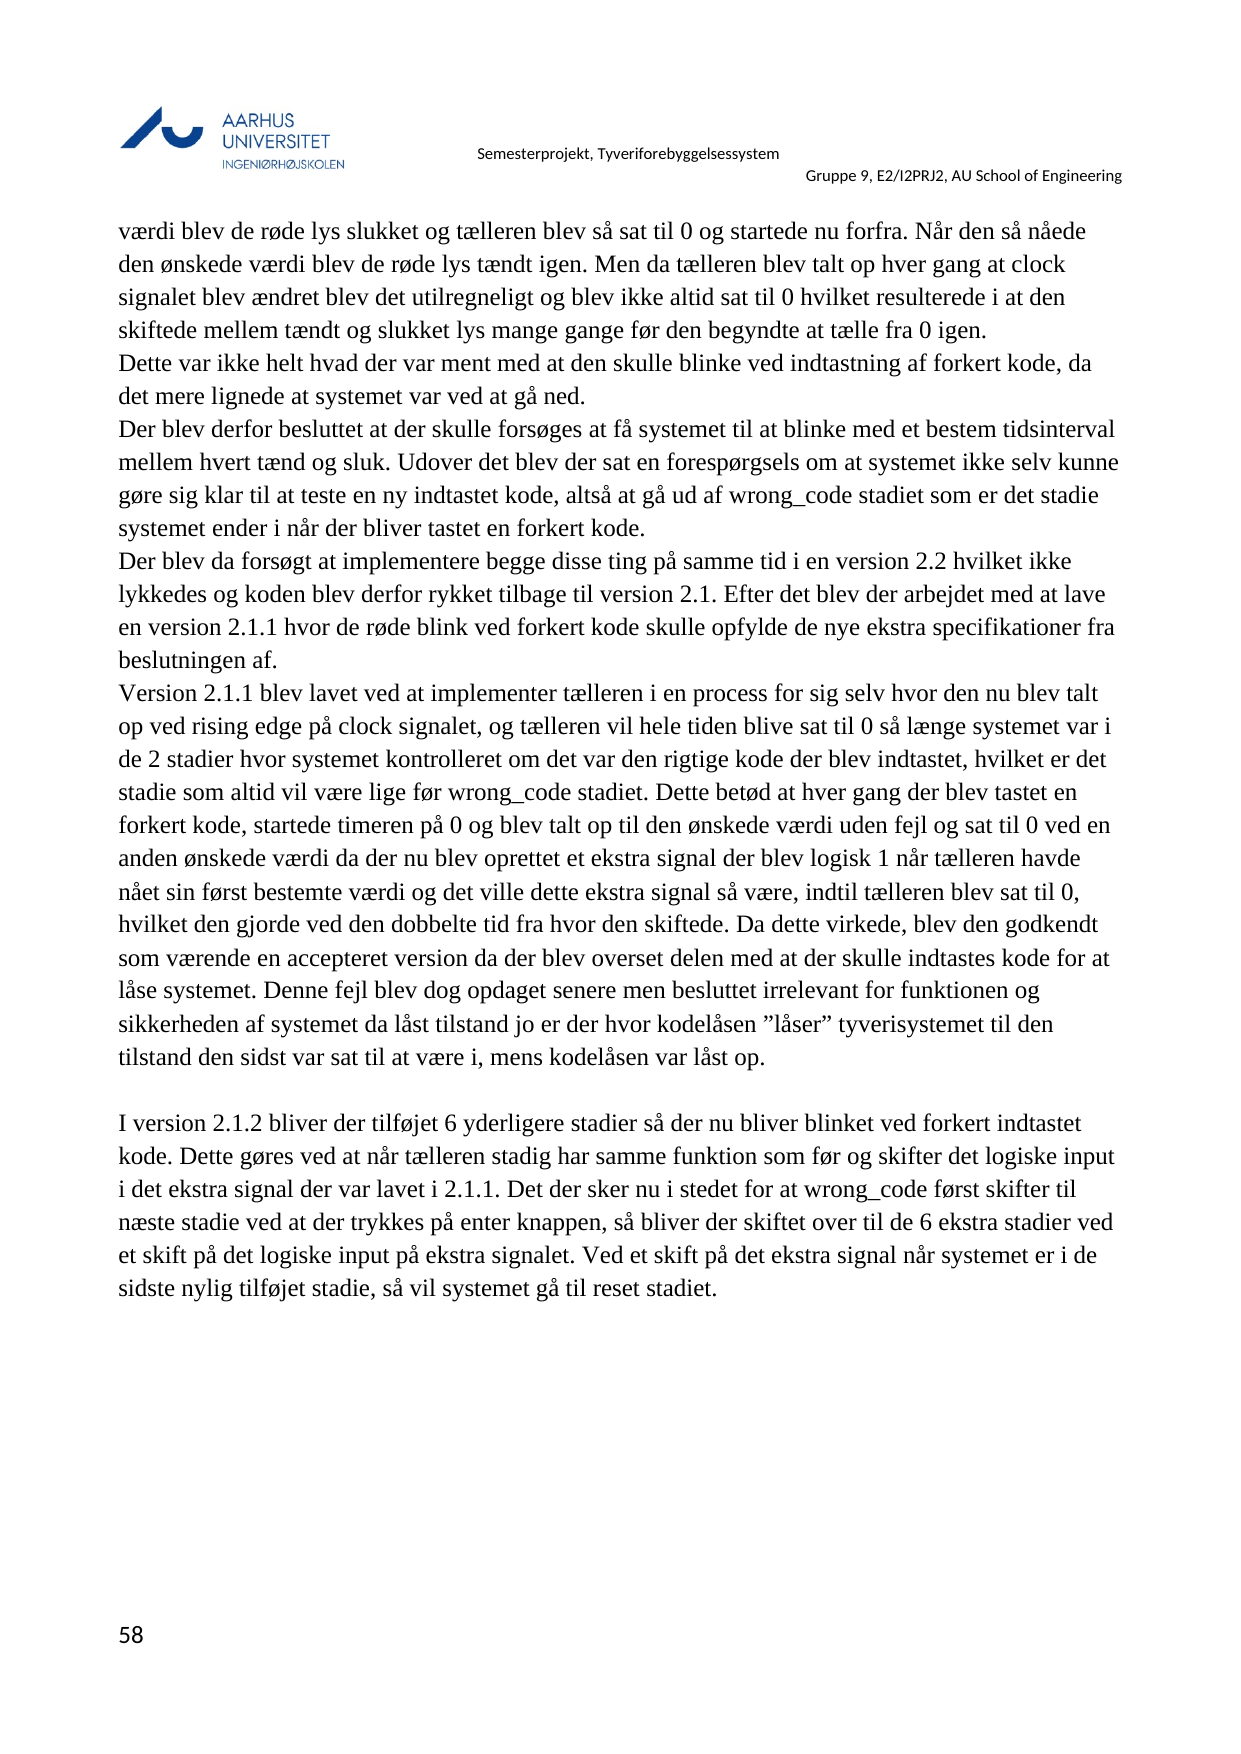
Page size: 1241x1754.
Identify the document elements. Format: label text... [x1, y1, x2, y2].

text Der blev derfor besluttet at der skulle forsøges at få systemet til at blinke med et bestem tidsinterval mellem hvert tænd og sluk. Udover det blev der sat en forespørgsels om at systemet ikke selv kunne gøre sig klar til at teste en ny indtastet kode, altså at gå ud af wrong_code stadiet som er det stadie systemet ender i når der bliver tastet en forkert kode. [118, 414, 1122, 542]
text Der blev da forsøgt at implementere begge disse ting på samme tid i en version 2.2 hvilket ikke lykkedes og koden blev derfor rykket tilbage til version 2.1. Efter det blev der arbejdet med at lave en version 2.1.1 hvor de røde blink ved forkert kode skulle opfylde de nye ekstra specifikationer fra beslutningen af. [118, 546, 1122, 674]
picture [118, 105, 478, 171]
text Dette var ikke helt hvad der var ment med at den skulle blinke ved indtastning af forkert kode, da det mere lignede at systemet var ved at gå ned. [118, 348, 1122, 410]
text I version 2.1.2 bliver der tilføjet 6 yderligere stadier så der nu bliver blinket ved forkert indtastet kode. Dette gøres ved at når tælleren stadig har samme funktion som før og skifter det logiske input i det ekstra signal der var lavet i 2.1.1. Det der sker nu i stedet for at wrong_code først skifter til næste stadie ved at der trykkes på enter knappen, så bliver der skiftet over til de 6 ekstra stadier ved et skift på det logiske input på ekstra signalet. Ved et skift på det ekstra signal når systemet er i de sidste nylig tilføjet stadie, så vil systemet gå til reset stadiet. [118, 1108, 1122, 1302]
text Version 2.1.1 blev lavet ved at implementer tælleren i en process for sig selv hvor den nu blev talt op ved rising edge på clock signalet, og tælleren vil hele tiden blive sat til 0 så længe systemet var i de 2 stadier hvor systemet kontrolleret om det var den rigtige kode der blev indtastet, hvilket er det stadie som altid vil være lige før wrong_code stadiet. Dette betød at hver gang der blev tastet en forkert kode, startede timeren på 0 og blev talt op til den ønskede værdi uden fejl og sat til 0 ved en anden ønskede værdi da der nu blev oprettet et ekstra signal der blev logisk 1 når tælleren havde nået sin først bestemte værdi og det ville dette ekstra signal så være, indtil tælleren blev sat til 0, hvilket den gjorde ved den dobbelte tid fra hvor den skiftede. Da dette virkede, blev den godkendt som værende en accepteret version da der blev overset delen med at der skulle indtastes kode for at låse systemet. Denne fejl blev dog opdaget senere men besluttet irrelevant for funktionen og sikkerheden af systemet da låst tilstand jo er der hvor kodelåsen ”låser” tyverisystemet til den tilstand den sidst var sat til at være i, mens kodelåsen var låst op. [118, 678, 1122, 1070]
